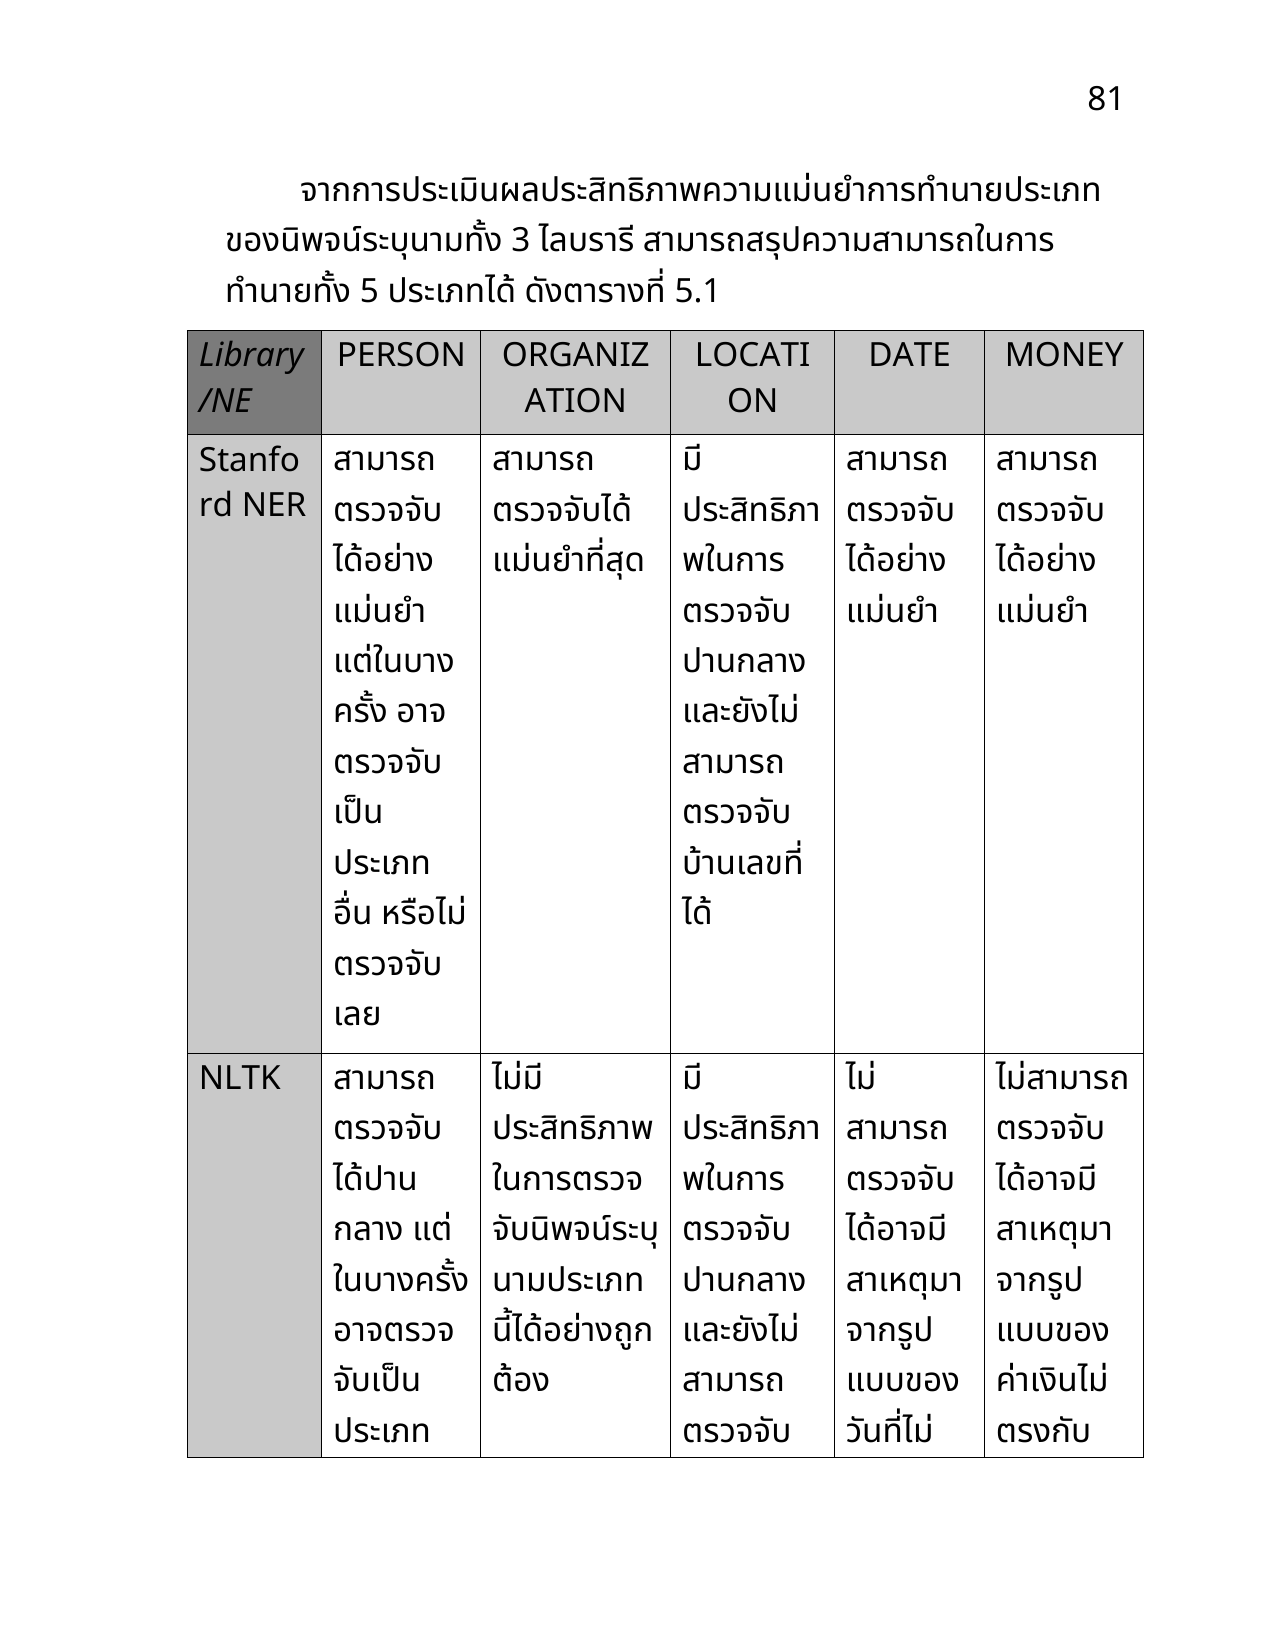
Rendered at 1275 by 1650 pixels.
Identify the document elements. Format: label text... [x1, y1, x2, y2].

table_header MONEY [985, 331, 1143, 434]
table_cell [322, 1054, 480, 1457]
text จากการประเมินผลประสิทธิภาพความแม่นยำการทำนายประเภทของนิพจน์ระบุนามทั้ง 3 ไลบรารี สามารถสรุปความสามารถในการทำนายทั้ง 5 ประเภทได้ ดังตารางที่ 5.1 [225, 166, 1125, 317]
table_cell สามารถตรวจจับได้อย่างแม่นยำ [835, 435, 984, 1053]
table_cell สามารถตรวจจับได้อย่างแม่นยำ [985, 435, 1143, 1053]
table_cell Stanford NER [188, 435, 321, 1053]
table_header PERSON [322, 331, 480, 434]
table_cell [985, 1054, 1143, 1457]
table_header Library/NE [188, 331, 321, 434]
table_cell สามารถตรวจจับได้แม่นยำที่สุด [481, 435, 670, 1053]
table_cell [671, 1054, 834, 1457]
table_header DATE [835, 331, 984, 434]
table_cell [481, 1054, 670, 1457]
table_header ORGANIZATION [481, 331, 670, 434]
table_header LOCATION [671, 331, 834, 434]
table_cell NLTK [188, 1054, 321, 1457]
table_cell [835, 1054, 984, 1457]
table_cell สามารถตรวจจับได้อย่างแม่นยำ แต่ในบางครั้ง อาจตรวจจับเป็นประเภทอื่น หรือไม่ตรวจจับเลย [322, 435, 480, 1053]
table_cell มีประสิทธิภาพในการตรวจจับปานกลาง และยังไม่สามารถตรวจจับบ้านเลขที่ได้ [671, 435, 834, 1053]
